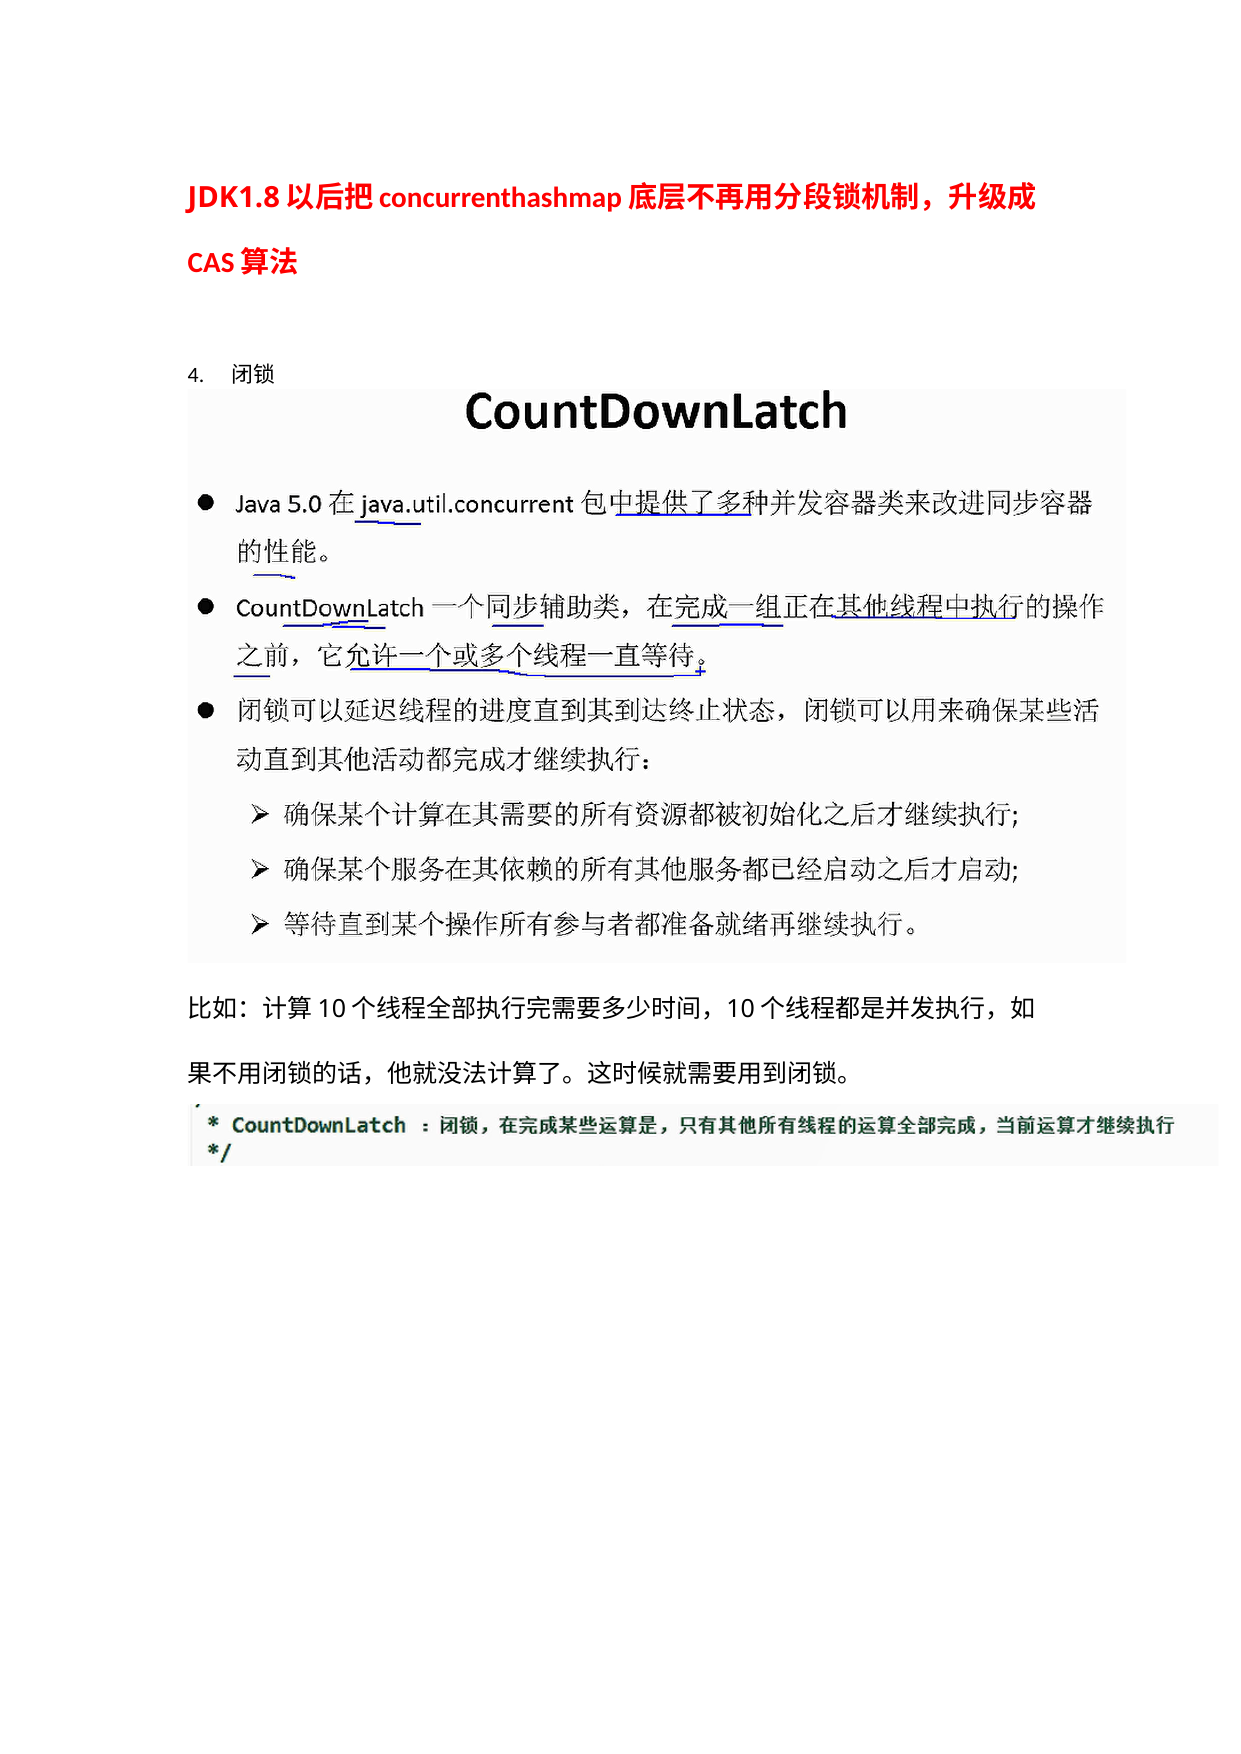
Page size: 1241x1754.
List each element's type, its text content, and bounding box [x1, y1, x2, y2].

text JDK1.8以后把concurrenthashmap底层不再用分段锁机制，升级成CAS算法 [187, 162, 1053, 292]
picture [187, 1104, 1219, 1166]
text 比如：计算10个线程全部执行完需要多少时间，10个线程都是并发执行，如果不用闭锁的话，他就没法计算了。这时候就需要用到闭锁。 [187, 974, 1053, 1104]
picture [187, 389, 1127, 963]
list 闭锁 [187, 357, 1053, 389]
